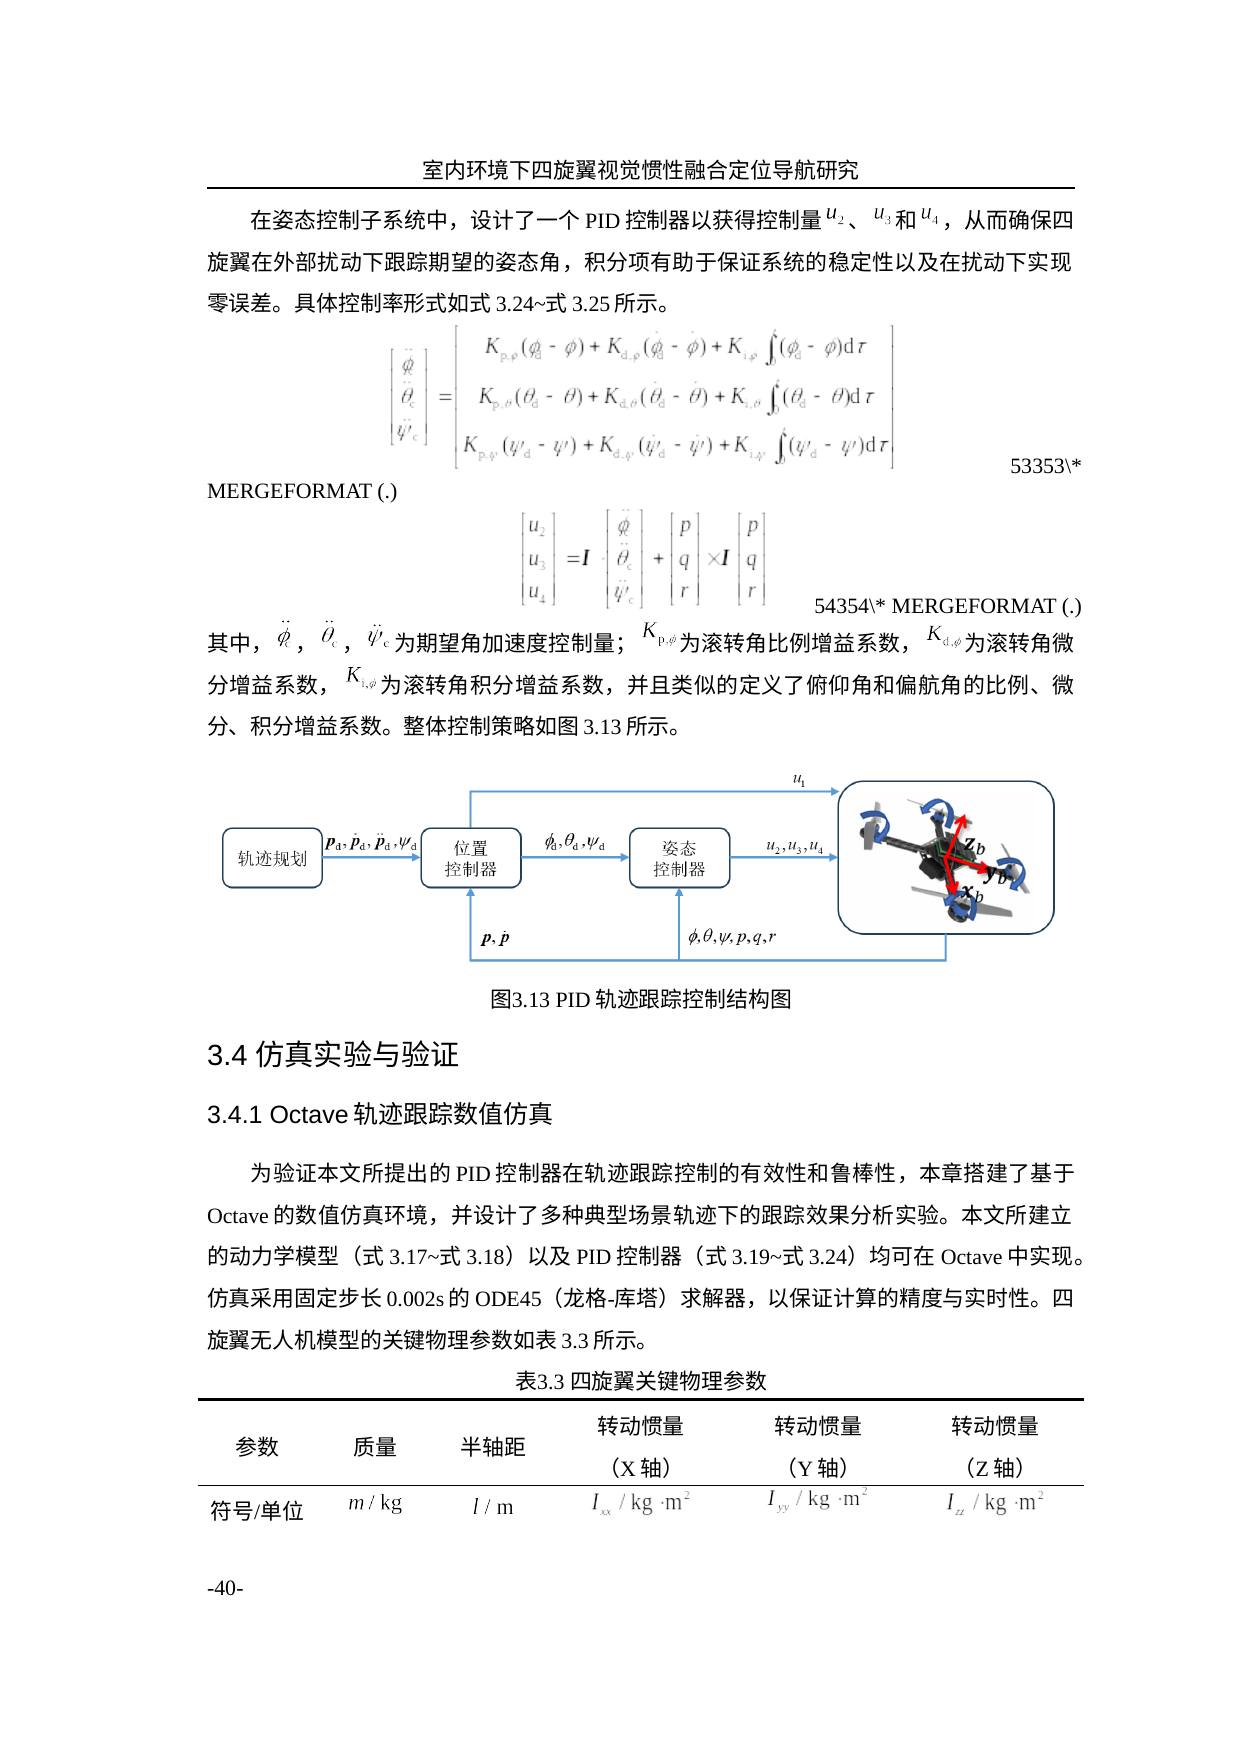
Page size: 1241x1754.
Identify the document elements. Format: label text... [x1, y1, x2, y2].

picture [207, 759, 1075, 974]
table_cell [729, 1486, 907, 1528]
table_header 参数 [198, 1401, 316, 1484]
table_cell [907, 1486, 1084, 1528]
table_header 转动惯量 （X轴） [552, 1401, 729, 1484]
table_header 转动惯量 （Y轴） [729, 1401, 907, 1484]
table_cell [316, 1486, 434, 1528]
table_cell [552, 1486, 729, 1528]
table_header 转动惯量 （Z轴） [907, 1401, 1084, 1484]
text 在姿态控制子系统中，设计了一个PID控制器以获得控制量、和，从而确保四旋翼在外部扰动下跟踪期望的姿态角，积分项有助于保证系统的稳定性以及在扰动下实现零误差。具体控制率形式如式3.24~式3.25所示。 [207, 195, 1075, 320]
table_header 半轴距 [434, 1401, 552, 1484]
subtitle Octave轨迹跟踪数值仿真 [207, 1090, 1075, 1132]
table_cell [434, 1486, 552, 1528]
table_cell 符号/单位 [198, 1486, 316, 1528]
table_header 质量 [316, 1401, 434, 1484]
subtitle 仿真实验与验证 [207, 1032, 1075, 1073]
